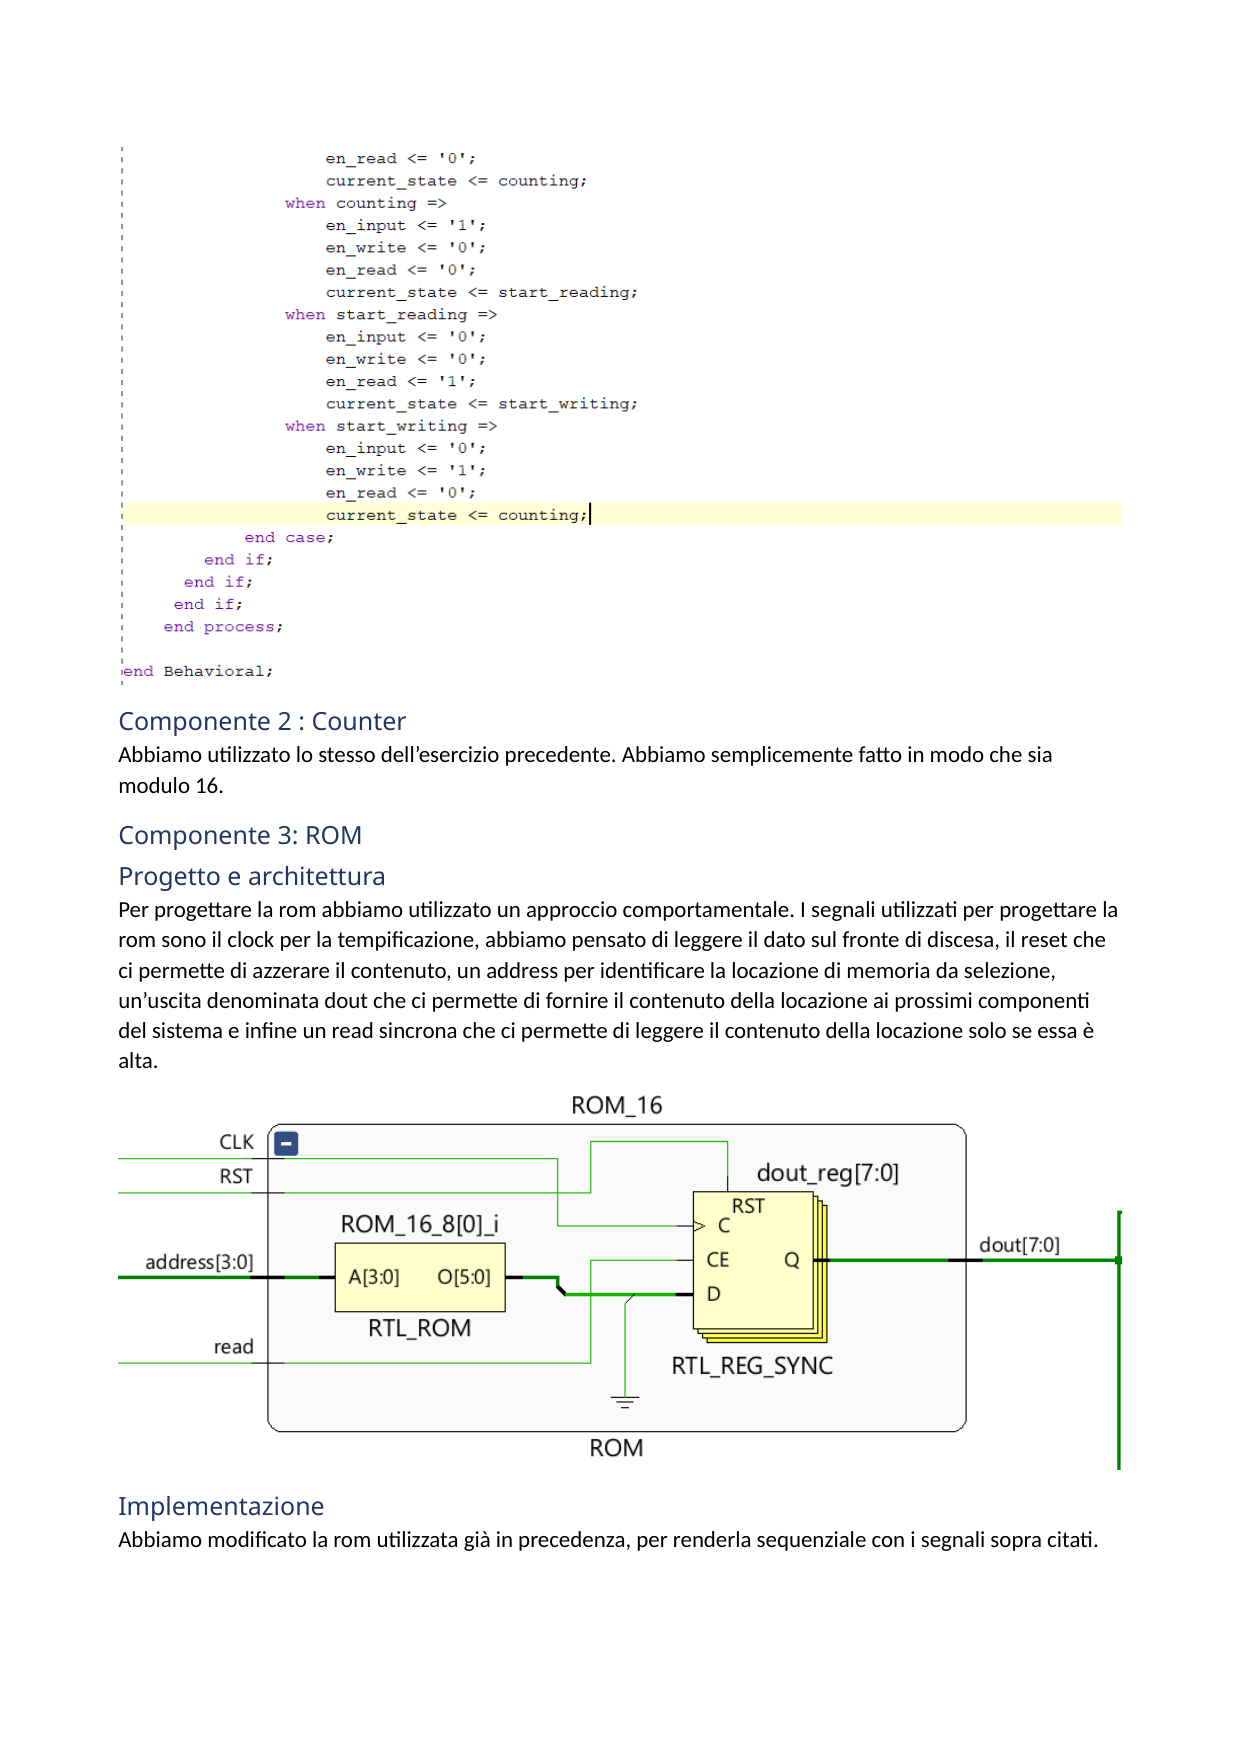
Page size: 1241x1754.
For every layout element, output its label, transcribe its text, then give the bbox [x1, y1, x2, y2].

subtitle Progetto e architettura [118, 859, 1122, 893]
picture [118, 147, 1123, 685]
text Abbiamo modificato la rom utilizzata già in precedenza, per renderla sequenziale con i segnali sopra citati. [118, 1525, 1122, 1553]
picture [118, 1093, 1123, 1470]
subtitle Componente 3: ROM [118, 818, 1122, 852]
text Per progettare la rom abbiamo utilizzato un approccio comportamentale. I segnali utilizzati per progettare la rom sono il clock per la tempificazione, abbiamo pensato di leggere il dato sul fronte di discesa, il reset che ci permette di azzerare il contenuto, un address per identificare la locazione di memoria da selezione, un’uscita denominata dout che ci permette di fornire il contenuto della locazione ai prossimi componenti del sistema e infine un read sincrona che ci permette di leggere il contenuto della locazione solo se essa è alta. [118, 895, 1122, 1074]
subtitle Componente 2 : Counter [118, 704, 1122, 738]
subtitle Implementazione [118, 1488, 1122, 1522]
text Abbiamo utilizzato lo stesso dell’esercizio precedente. Abbiamo semplicemente fatto in modo che sia modulo 16. [118, 741, 1122, 799]
